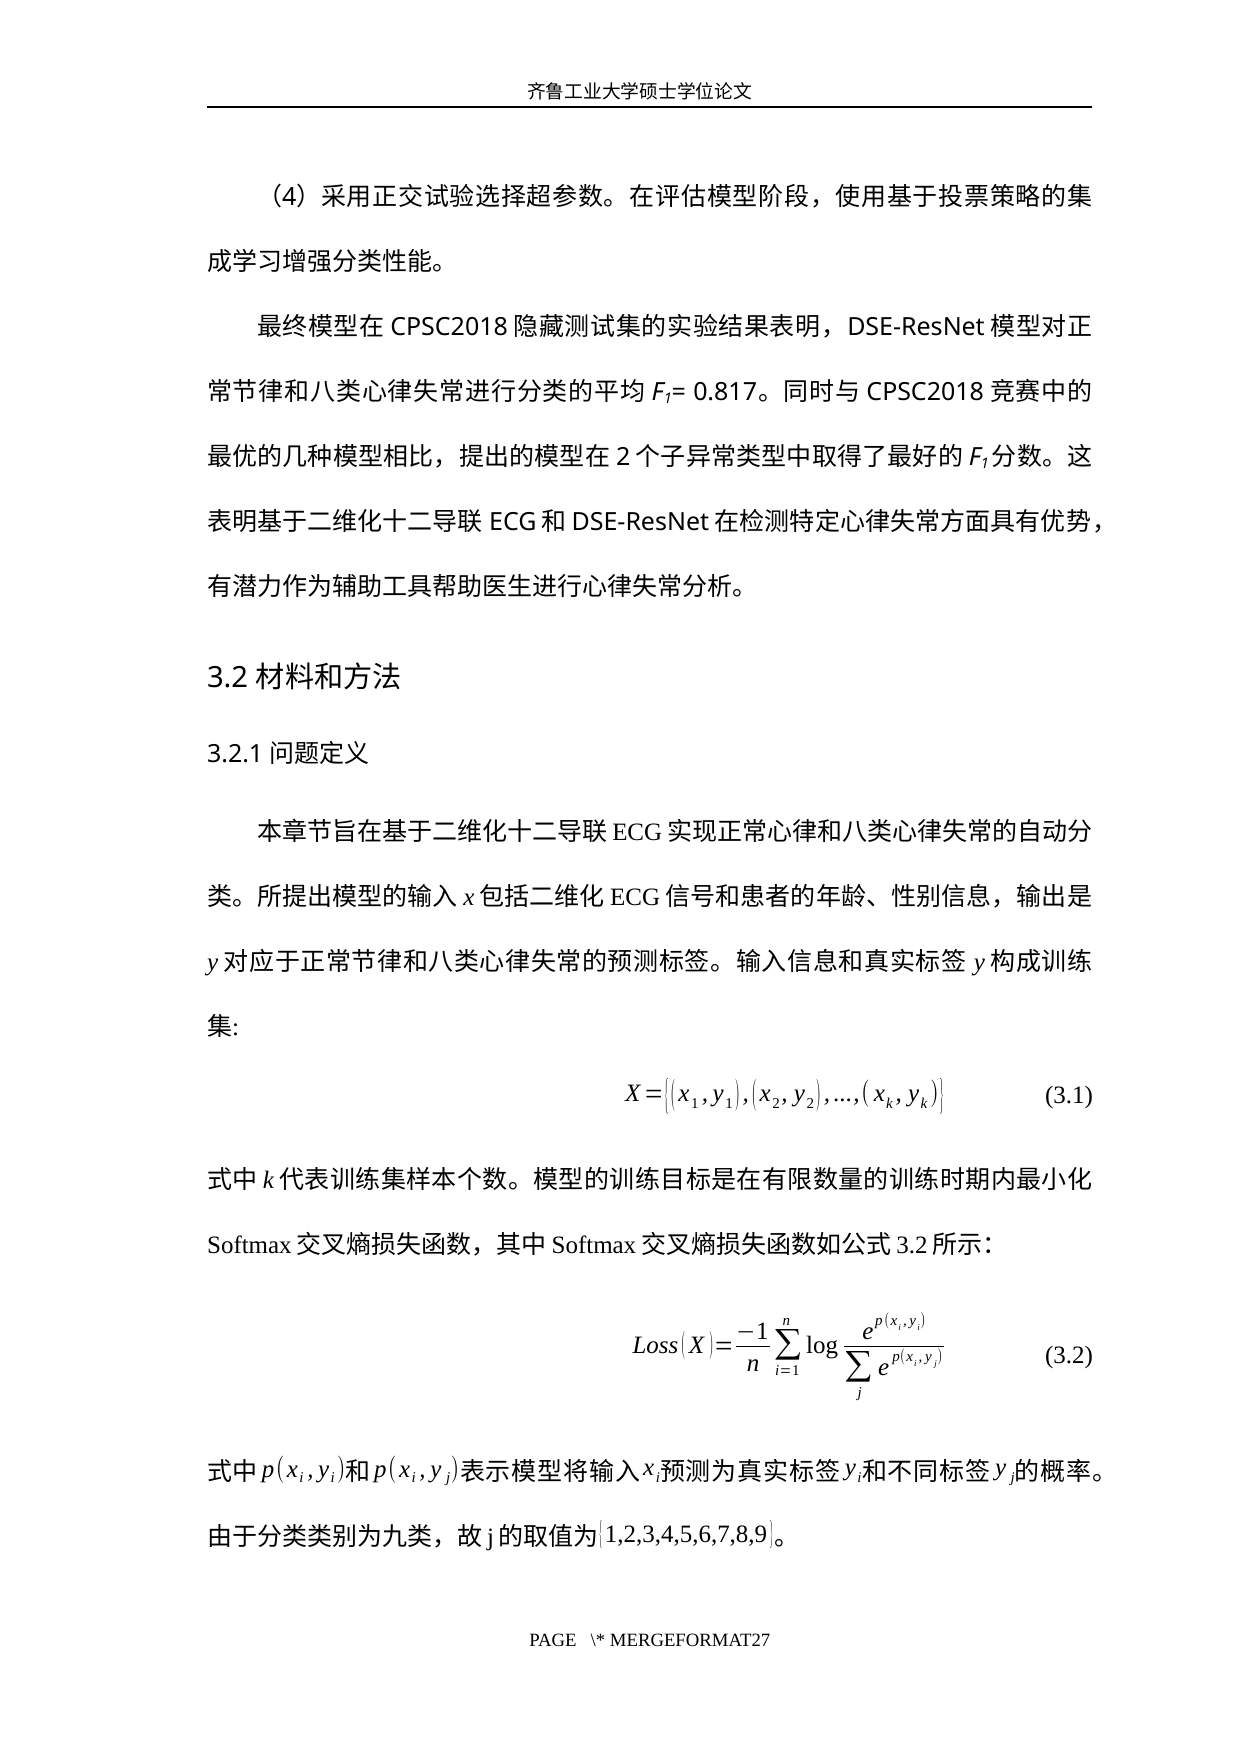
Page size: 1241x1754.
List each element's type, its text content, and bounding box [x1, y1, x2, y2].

text 式中和表示模型将输入预测为真实标签和不同标签的概率。由于分类类别为九类，故j的取值为。 [207, 1437, 1092, 1567]
subtitle 3.2.1 问题定义 [207, 719, 1092, 784]
text (3.2) [207, 1307, 1092, 1405]
list 采用正交试验选择超参数。在评估模型阶段，使用基于投票策略的集成学习增强分类性能。 [207, 162, 1092, 292]
text 式中k代表训练集样本个数。模型的训练目标是在有限数量的训练时期内最小化 Softmax交叉熵损失函数，其中Softmax交叉熵损失函数如公式3.2所示： [207, 1145, 1092, 1275]
text 本章节旨在基于二维化十二导联ECG实现正常心律和八类心律失常的自动分类。所提出模型的输入x包括二维化ECG信号和患者的年龄、性别信息，输出是y对应于正常节律和八类心律失常的预测标签。输入信息和真实标签y构成训练集: [207, 797, 1092, 1057]
text 最终模型在CPSC2018隐藏测试集的实验结果表明，DSE-ResNet模型对正常节律和八类心律失常进行分类的平均F1= 0.817。同时与CPSC2018竞赛中的最优的几种模型相比，提出的模型在2个子异常类型中取得了最好的F1分数。这表明基于二维化十二导联ECG和DSE-ResNet在检测特定心律失常方面具有优势，有潜力作为辅助工具帮助医生进行心律失常分析。 [207, 292, 1092, 617]
subtitle 3.2 材料和方法 [207, 642, 1092, 707]
text (3.1) [207, 1063, 1092, 1128]
